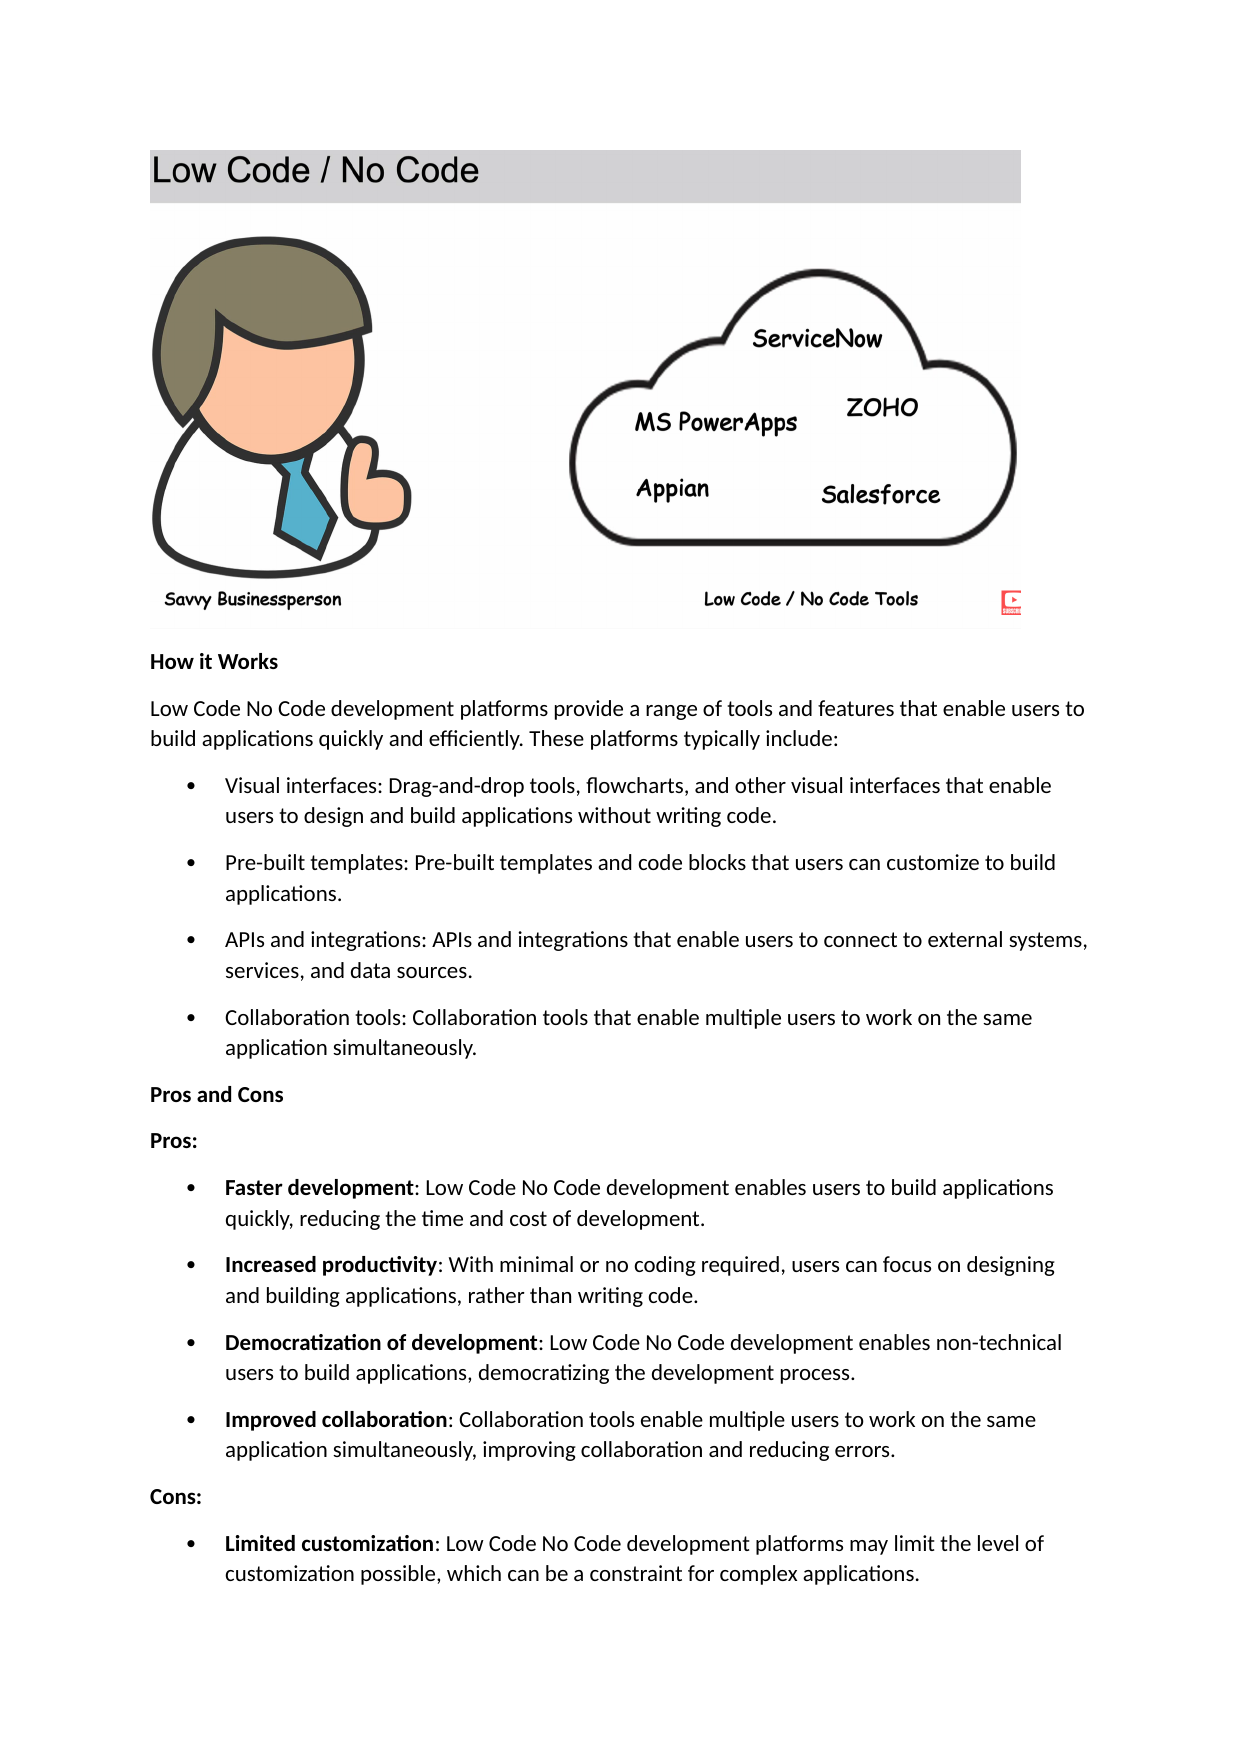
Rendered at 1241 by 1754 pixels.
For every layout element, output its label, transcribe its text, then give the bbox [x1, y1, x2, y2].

list Improved collaboration: Collaboration tools enable multiple users to work on the same application simultaneously, improving collaboration and reducing errors. [187, 1405, 1090, 1463]
text How it Works [150, 647, 1090, 676]
text Low Code No Code development platforms provide a range of tools and features that enable users to build applications quickly and efficiently. These platforms typically include: [150, 694, 1090, 753]
text Pros and Cons [150, 1080, 1090, 1108]
list Faster development: Low Code No Code development enables users to build applications quickly, reducing the time and cost of development. [187, 1173, 1090, 1232]
list Pre-built templates: Pre-built templates and code blocks that users can customize to build applications. [187, 848, 1090, 907]
list Visual interfaces: Drag-and-drop tools, flowcharts, and other visual interfaces that enable users to design and build applications without writing code. [187, 771, 1090, 830]
list Collaboration tools: Collaboration tools that enable multiple users to work on the same application simultaneously. [187, 1003, 1090, 1061]
text Cons: [150, 1482, 1090, 1510]
picture [150, 150, 1021, 629]
list APIs and integrations: APIs and integrations that enable users to connect to external systems, services, and data sources. [187, 926, 1090, 984]
list Democratization of development: Low Code No Code development enables non-technical users to build applications, democratizing the development process. [187, 1328, 1090, 1386]
list Limited customization: Low Code No Code development platforms may limit the level of customization possible, which can be a constraint for complex applications. [187, 1529, 1090, 1587]
text Pros: [150, 1127, 1090, 1155]
list Increased productivity: With minimal or no coding required, users can focus on designing and building applications, rather than writing code. [187, 1251, 1090, 1309]
